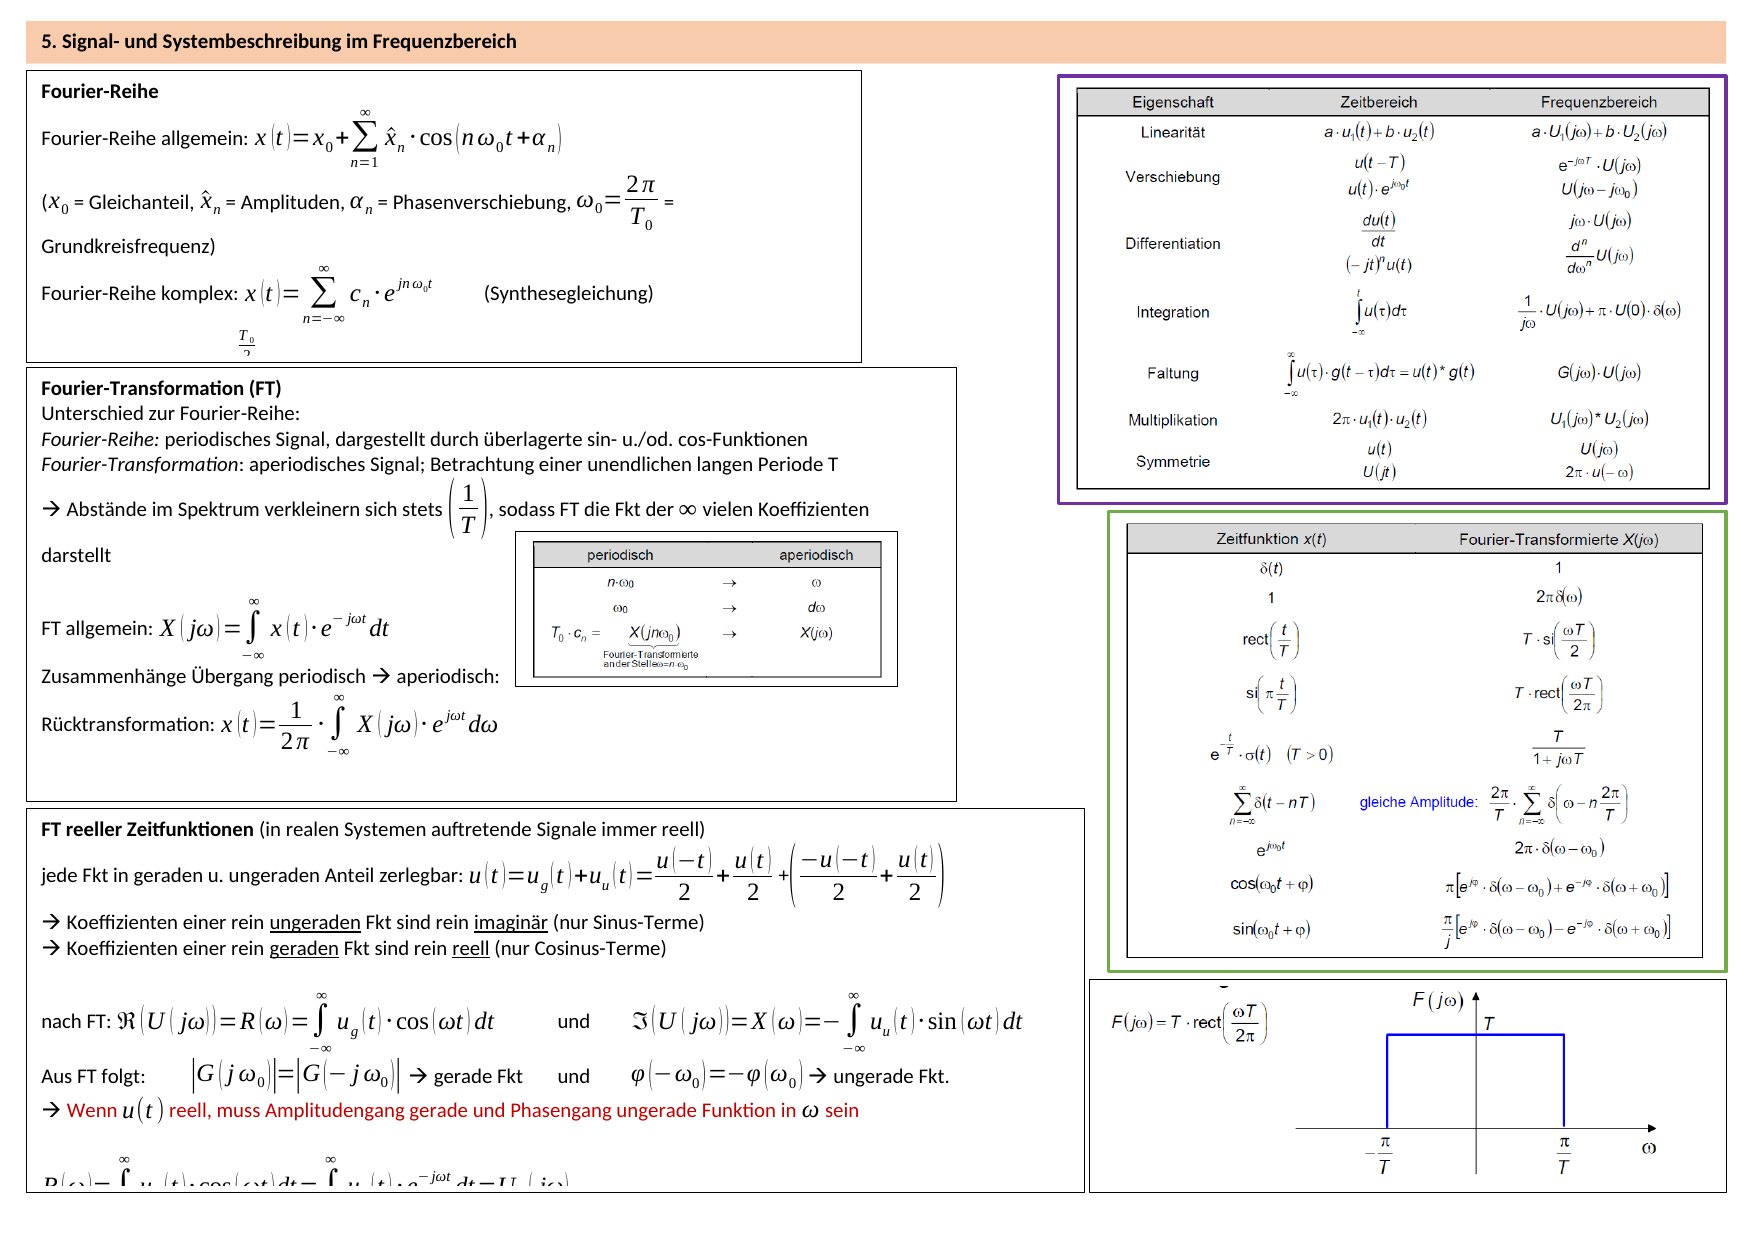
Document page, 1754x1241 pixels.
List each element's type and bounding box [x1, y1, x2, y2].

picture [1123, 518, 1706, 959]
picture [1104, 986, 1662, 1181]
picture [530, 538, 883, 679]
picture [1073, 83, 1713, 493]
